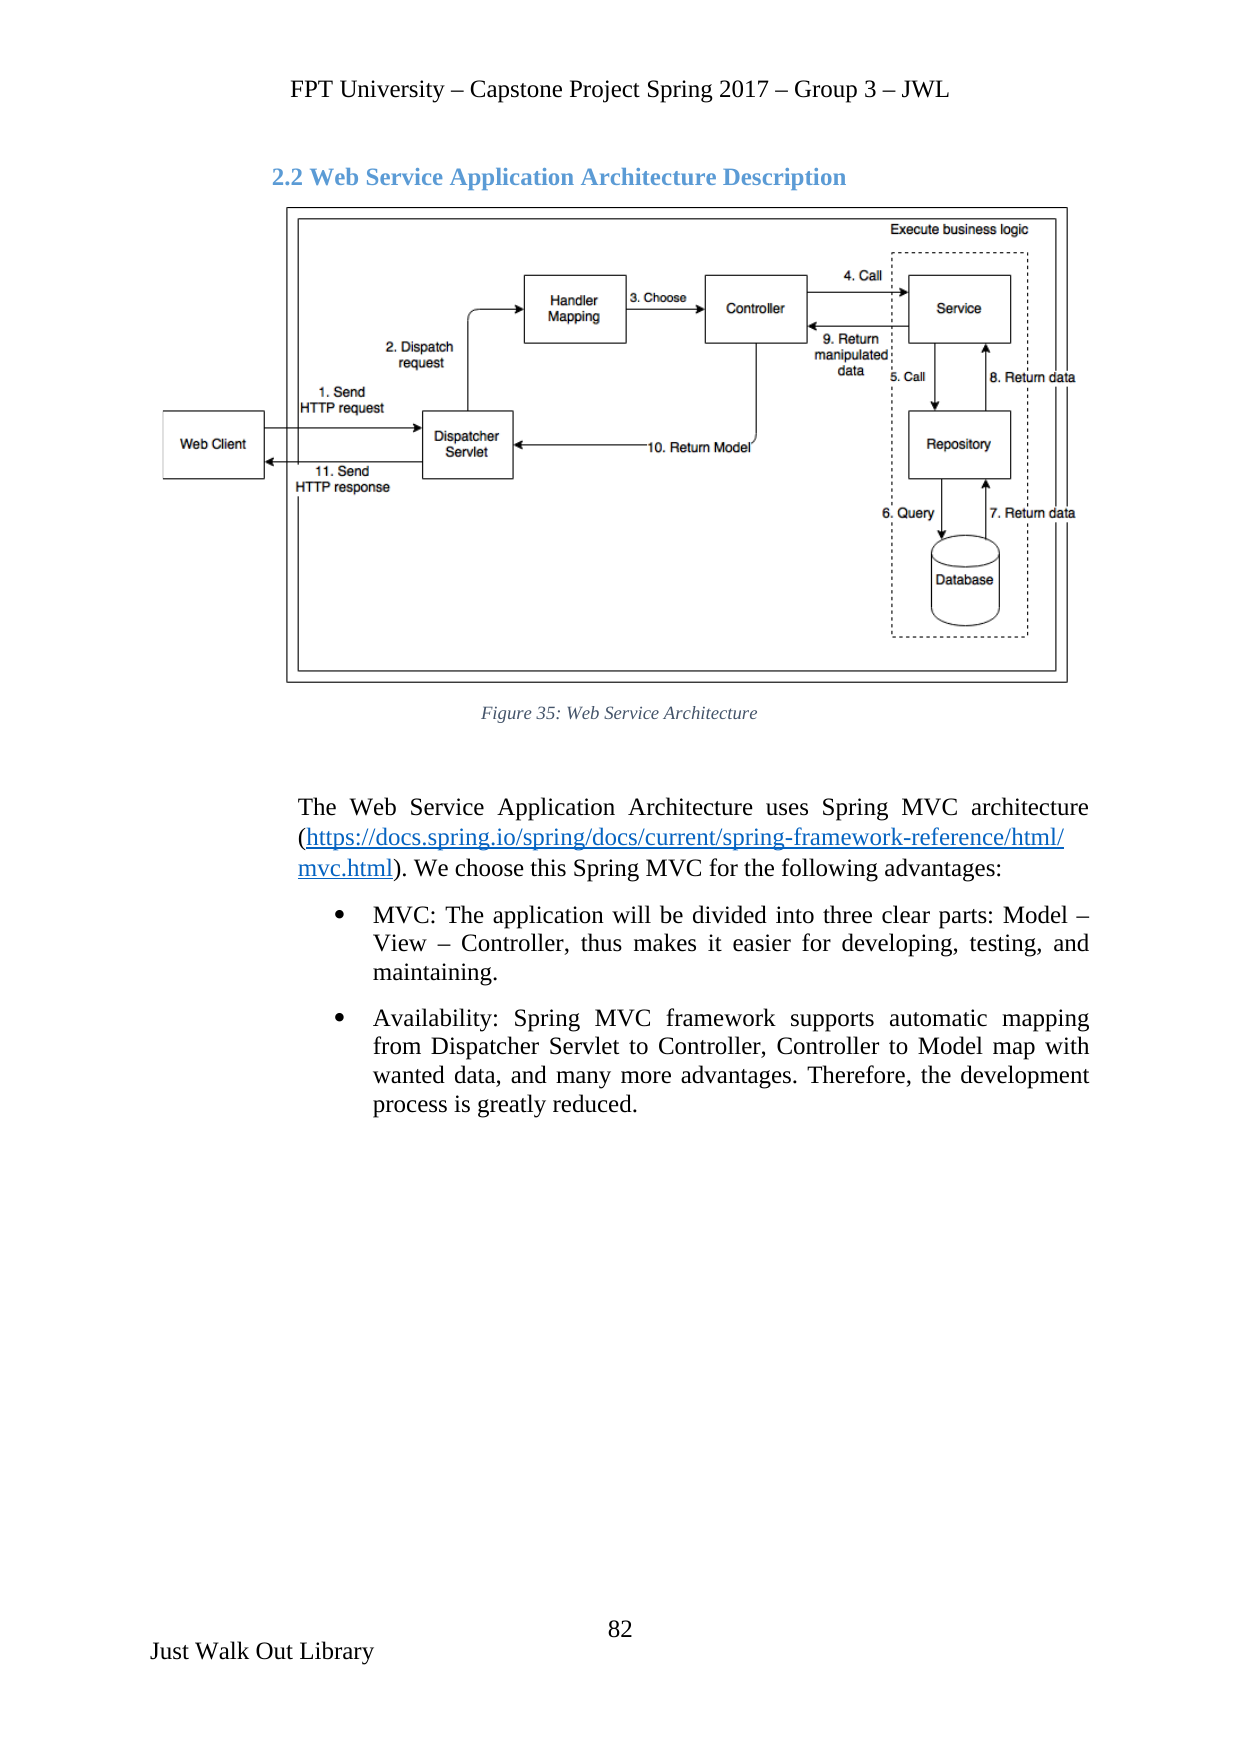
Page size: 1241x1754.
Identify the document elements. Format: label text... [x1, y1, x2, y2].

list Availability: Spring MVC framework supports automatic mapping from Dispatcher Servlet to Controller, Controller to Model map with wanted data, and many more advantages. Therefore, the development process is greatly reduced. [335, 1003, 1090, 1118]
subtitle Web Service Application Architecture Description [272, 162, 1090, 191]
picture [162, 207, 1078, 684]
text The Web Service Application Architecture uses Spring MVC architecture (https://docs.spring.io/spring/docs/current/spring-framework-reference/html/mvc.html). We choose this Spring MVC for the following advantages: [298, 792, 1090, 881]
list MVC: The application will be divided into three clear parts: Model – View – Controller, thus makes it easier for developing, testing, and maintaining. [335, 900, 1090, 986]
